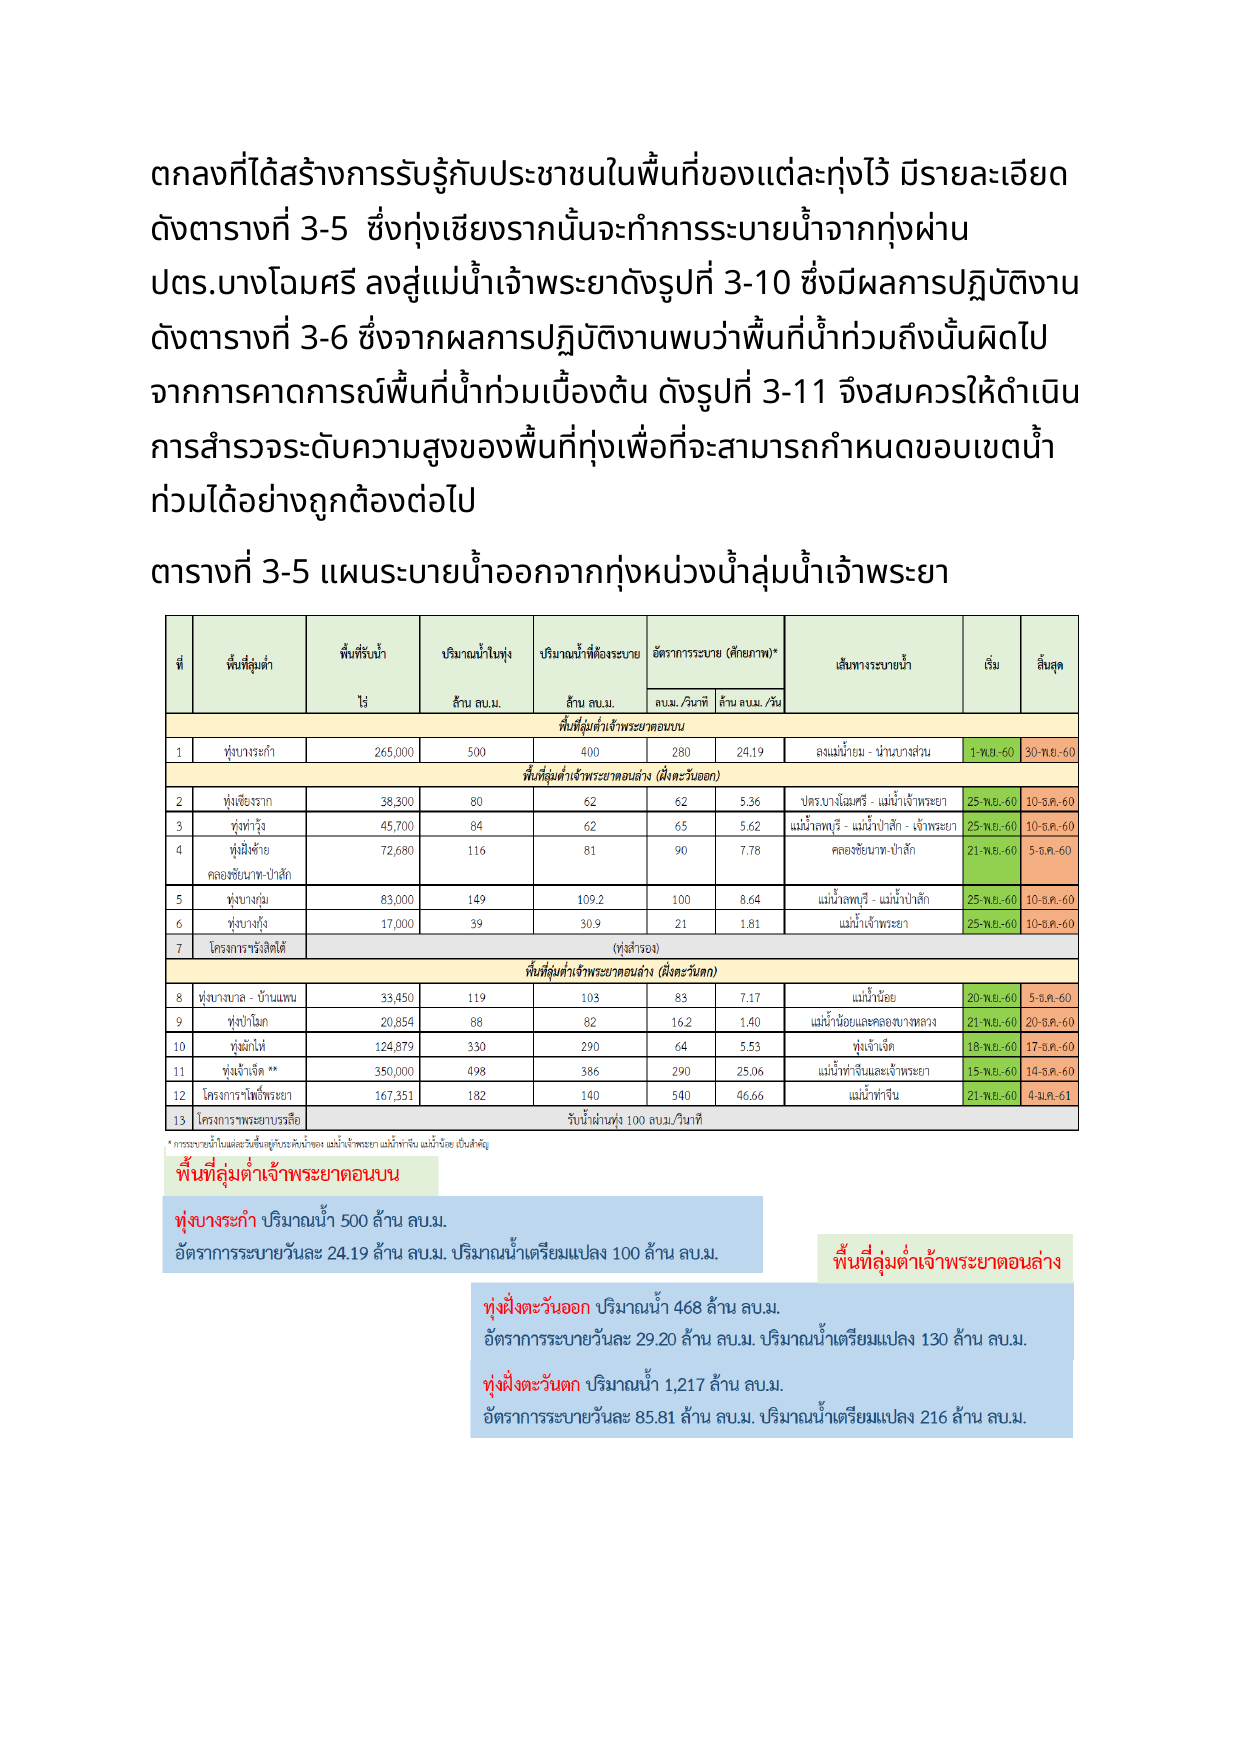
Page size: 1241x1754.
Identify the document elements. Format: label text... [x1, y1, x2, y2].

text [150, 150, 1090, 527]
text ตารางที่ 3-5 แผนระบายน้ำออกจากทุ่งหน่วงน้ำลุ่มน้ำเจ้าพระยา [150, 548, 1090, 599]
picture [150, 615, 1079, 1454]
